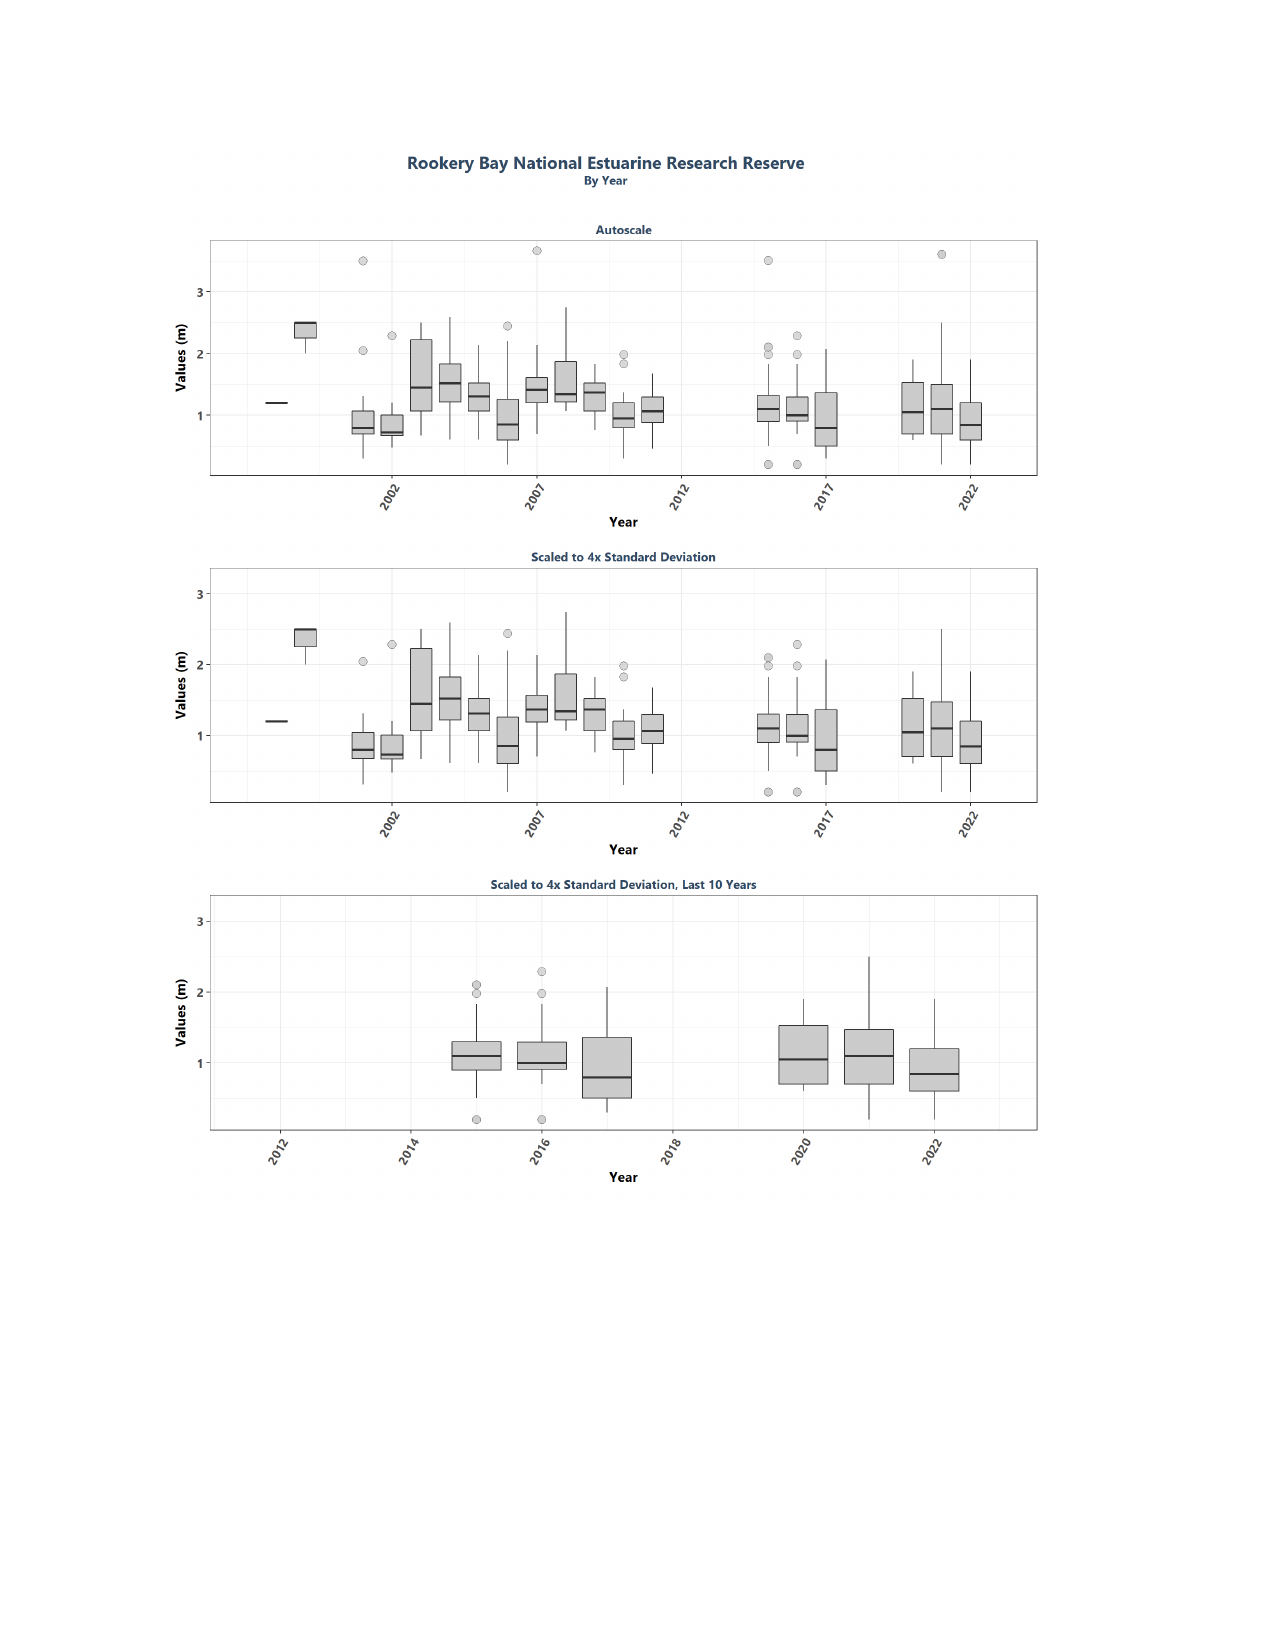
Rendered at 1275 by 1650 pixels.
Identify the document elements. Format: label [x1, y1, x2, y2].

picture [168, 150, 1044, 1200]
